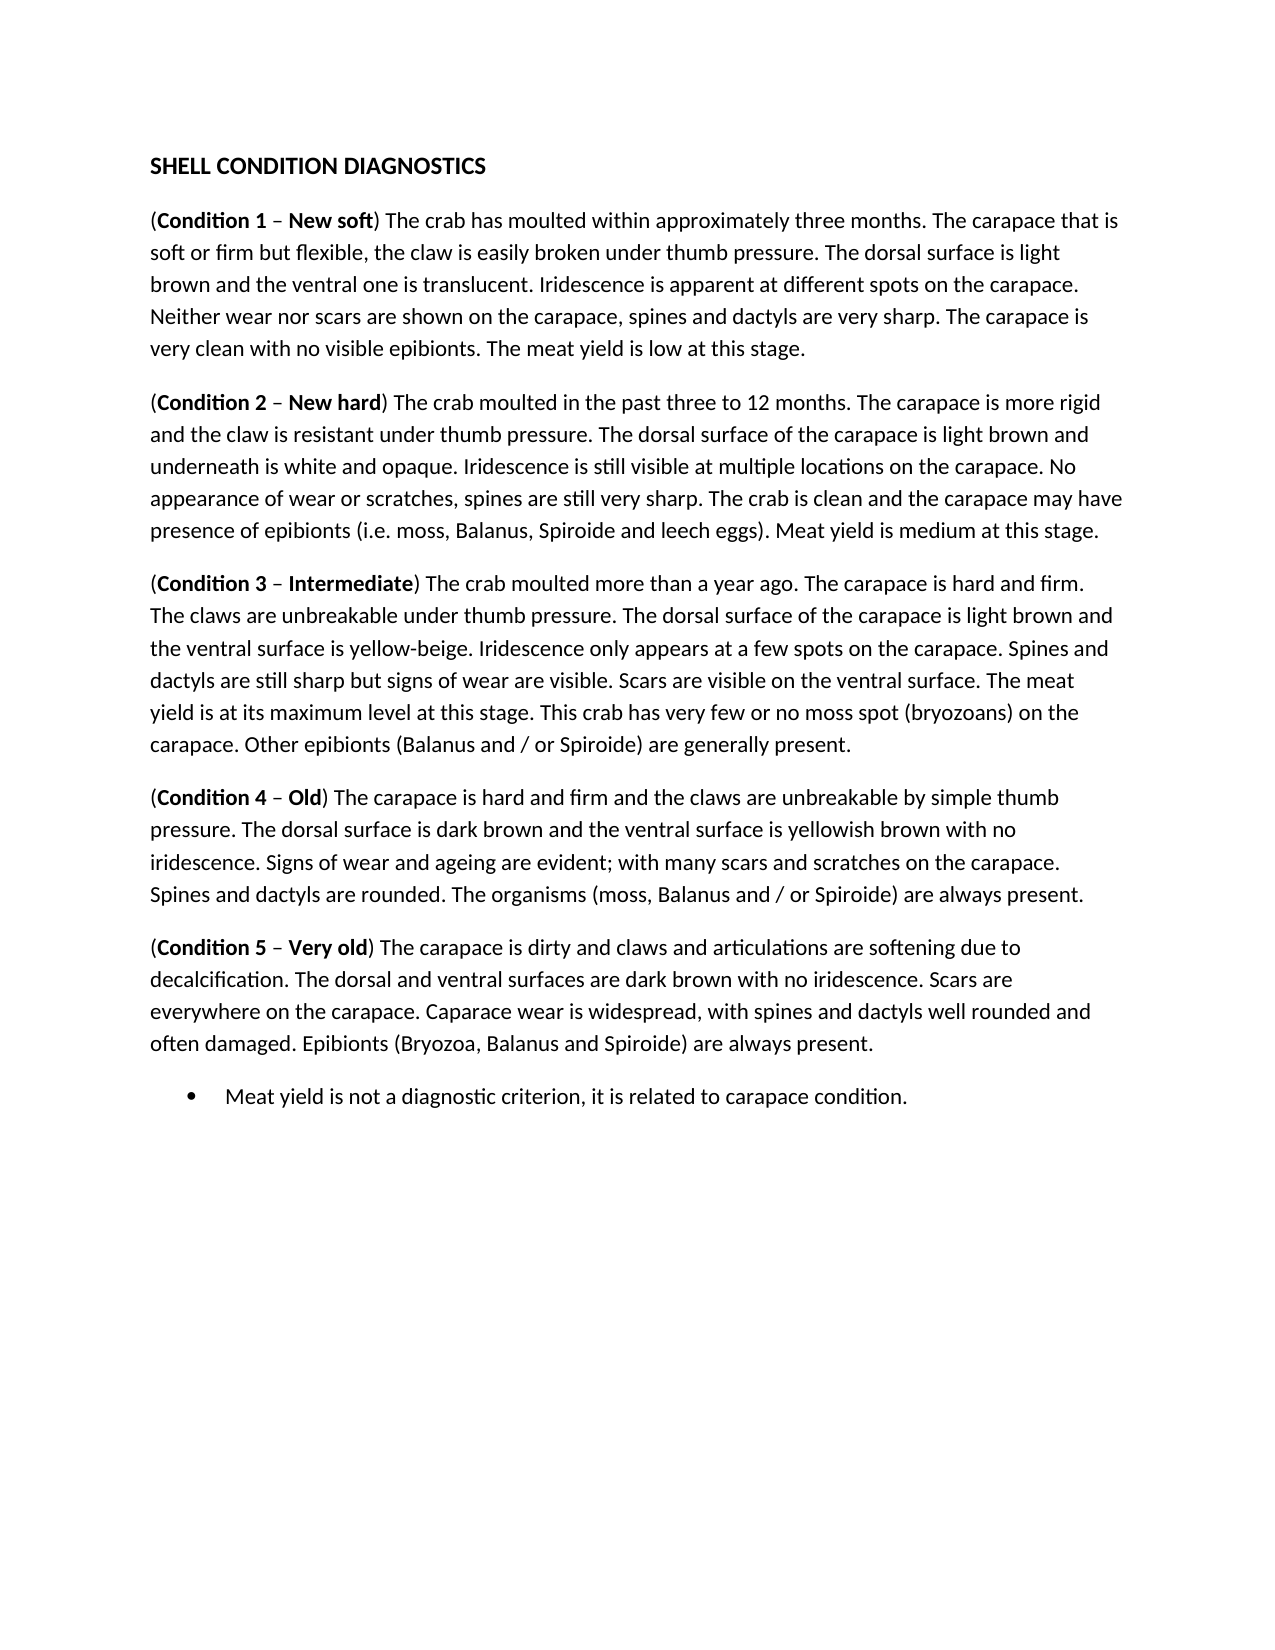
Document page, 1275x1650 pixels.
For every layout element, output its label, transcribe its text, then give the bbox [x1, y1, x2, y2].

text (Condition 3 – Intermediate) The crab moulted more than a year ago. The carapace is hard and firm. The claws are unbreakable under thumb pressure. The dorsal surface of the carapace is light brown and the ventral surface is yellow-beige. Iridescence only appears at a few spots on the carapace. Spines and dactyls are still sharp but signs of wear are visible. Scars are visible on the ventral surface. The meat yield is at its maximum level at this stage. This crab has very few or no moss spot (bryozoans) on the carapace. Other epibionts (Balanus and / or Spiroide) are generally present. [150, 569, 1125, 758]
text (Condition 5 – Very old) The carapace is dirty and claws and articulations are softening due to decalcification. The dorsal and ventral surfaces are dark brown with no iridescence. Scars are everywhere on the carapace. Caparace wear is widespread, with spines and dactyls well rounded and often damaged. Epibionts (Bryozoa, Balanus and Spiroide) are always present. [150, 933, 1125, 1057]
text (Condition 4 – Old) The carapace is hard and firm and the claws are unbreakable by simple thumb pressure. The dorsal surface is dark brown and the ventral surface is yellowish brown with no iridescence. Signs of wear and ageing are evident; with many scars and scratches on the carapace. Spines and dactyls are rounded. The organisms (moss, Balanus and / or Spiroide) are always present. [150, 783, 1125, 908]
text (Condition 2 – New hard) The crab moulted in the past three to 12 months. The carapace is more rigid and the claw is resistant under thumb pressure. The dorsal surface of the carapace is light brown and underneath is white and opaque. Iridescence is still visible at multiple locations on the carapace. No appearance of wear or scratches, spines are still very sharp. The crab is clean and the carapace may have presence of epibionts (i.e. moss, Balanus, Spiroide and leech eggs). Meat yield is medium at this stage. [150, 388, 1125, 544]
text SHELL CONDITION DIAGNOSTICS [150, 150, 1125, 181]
text (Condition 1 – New soft) The crab has moulted within approximately three months. The carapace that is soft or firm but flexible, the claw is easily broken under thumb pressure. The dorsal surface is light brown and the ventral one is translucent. Iridescence is apparent at different spots on the carapace. Neither wear nor scars are shown on the carapace, spines and dactyls are very sharp. The carapace is very clean with no visible epibionts. The meat yield is low at this stage. [150, 206, 1125, 363]
list Meat yield is not a diagnostic criterion, it is related to carapace condition. [187, 1082, 1125, 1111]
